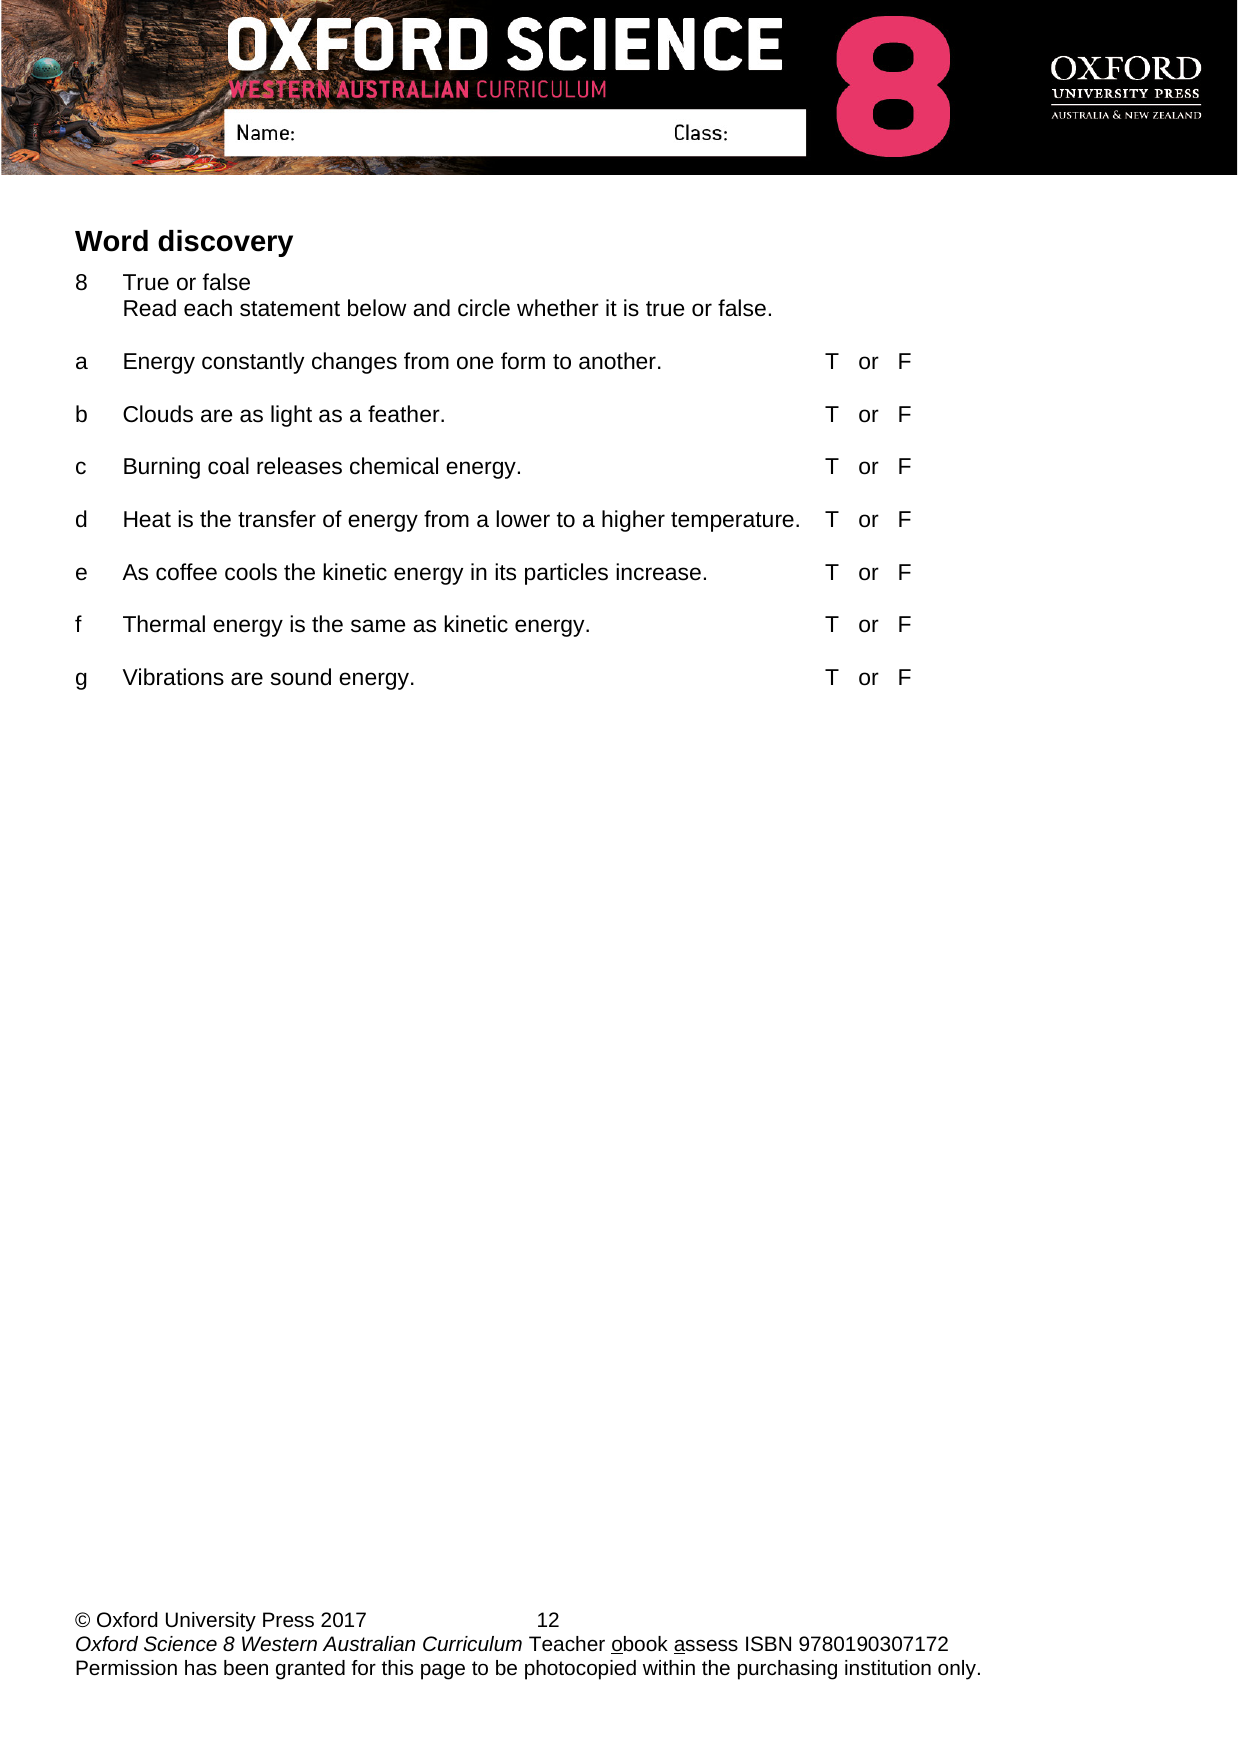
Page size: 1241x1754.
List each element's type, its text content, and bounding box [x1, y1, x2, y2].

list g Vibrations are sound energy. T or F [75, 664, 1165, 690]
picture [0, 0, 1236, 174]
list e As coffee cools the kinetic energy in its particles increase. T or F [75, 559, 1165, 585]
list a Energy constantly changes from one form to another. T or F [75, 348, 1165, 374]
text Word discovery [75, 224, 1165, 257]
list b Clouds are as light as a feather. T or F [75, 401, 1165, 427]
list Read each statement below and circle whether it is true or false. [122, 295, 1165, 321]
list d Heat is the transfer of energy from a lower to a higher temperature. T or F [75, 506, 1165, 532]
list f Thermal energy is the same as kinetic energy. T or F [75, 611, 1165, 638]
list 8 True or false [75, 269, 1165, 295]
list c Burning coal releases chemical energy. T or F [75, 453, 1165, 479]
